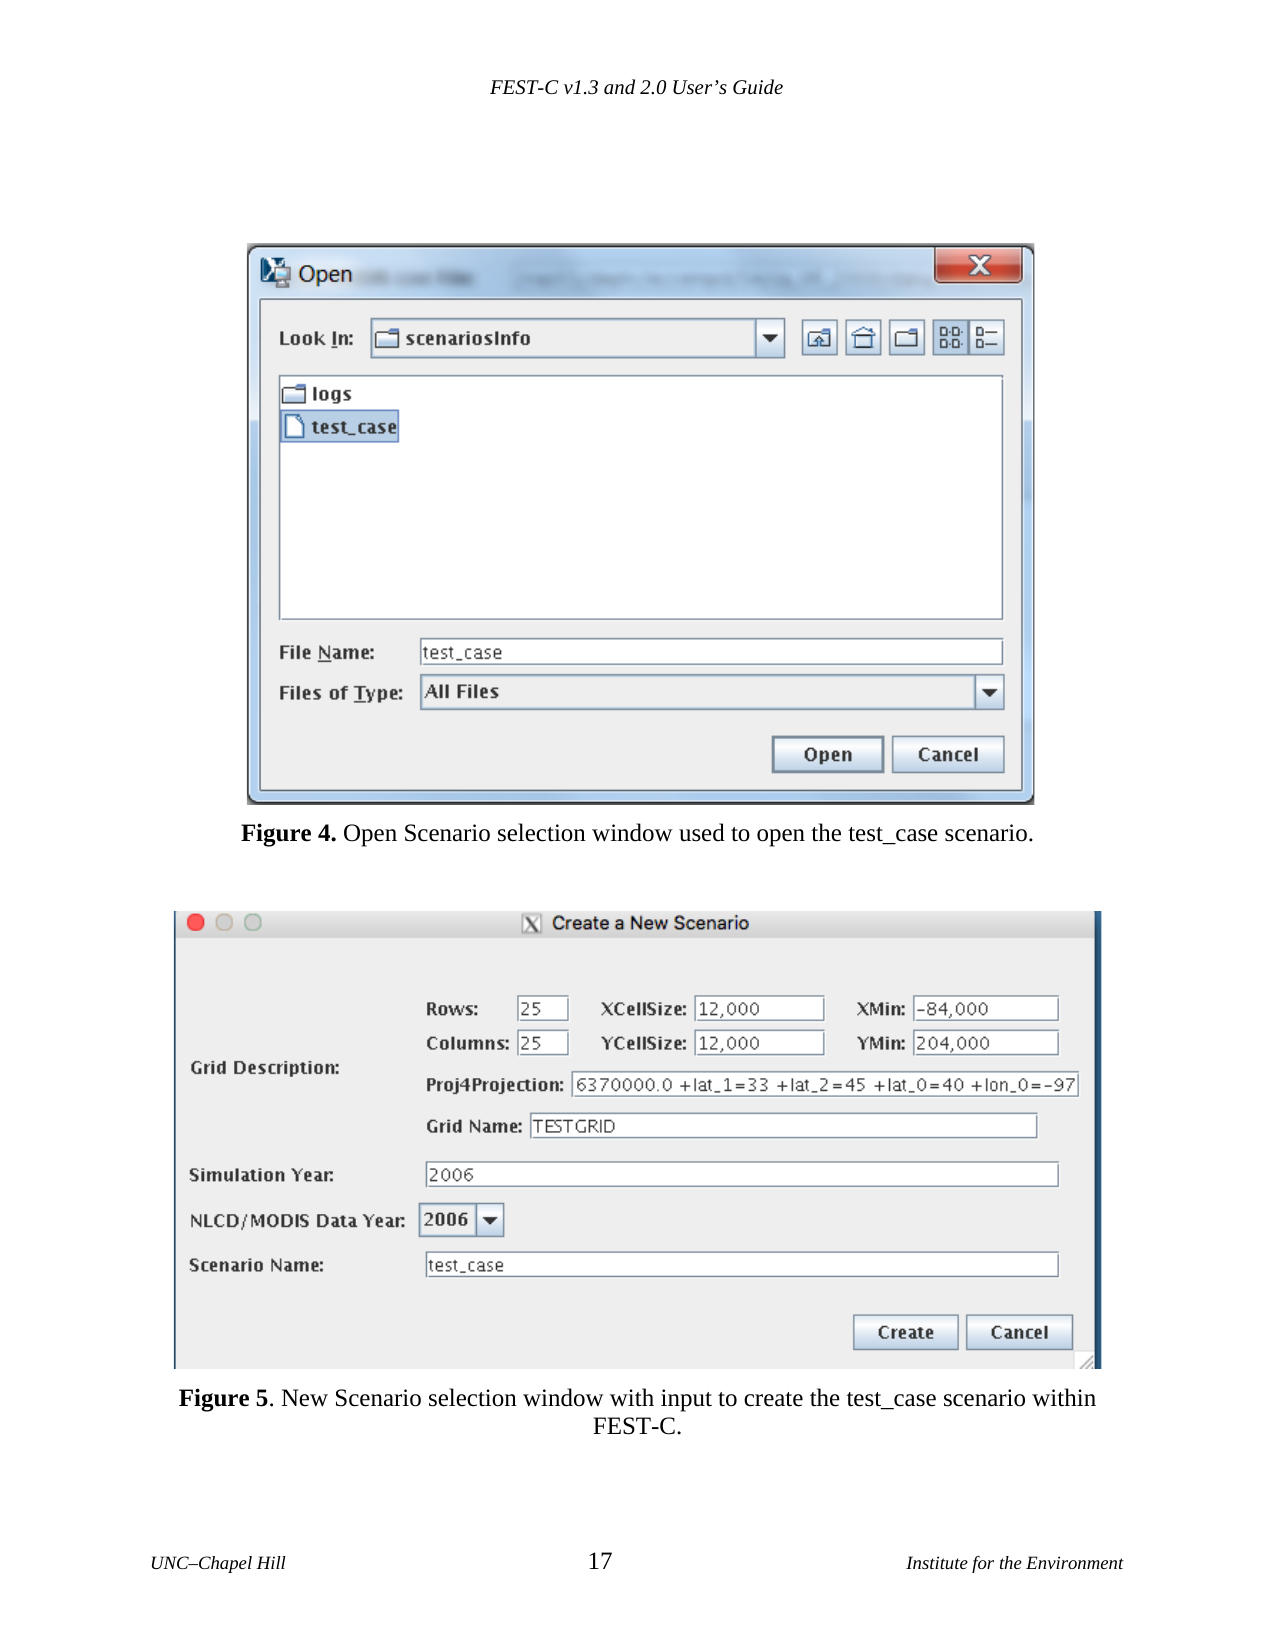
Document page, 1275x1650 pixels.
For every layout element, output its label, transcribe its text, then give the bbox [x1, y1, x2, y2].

list Figure 5. New Scenario selection window with input to create the test_case scenario within FEST-C. [150, 1383, 1125, 1440]
picture [173, 911, 1102, 1369]
text Figure 4. Open Scenario selection window used to open the test_case scenario. [150, 818, 1125, 847]
picture [246, 243, 1035, 805]
